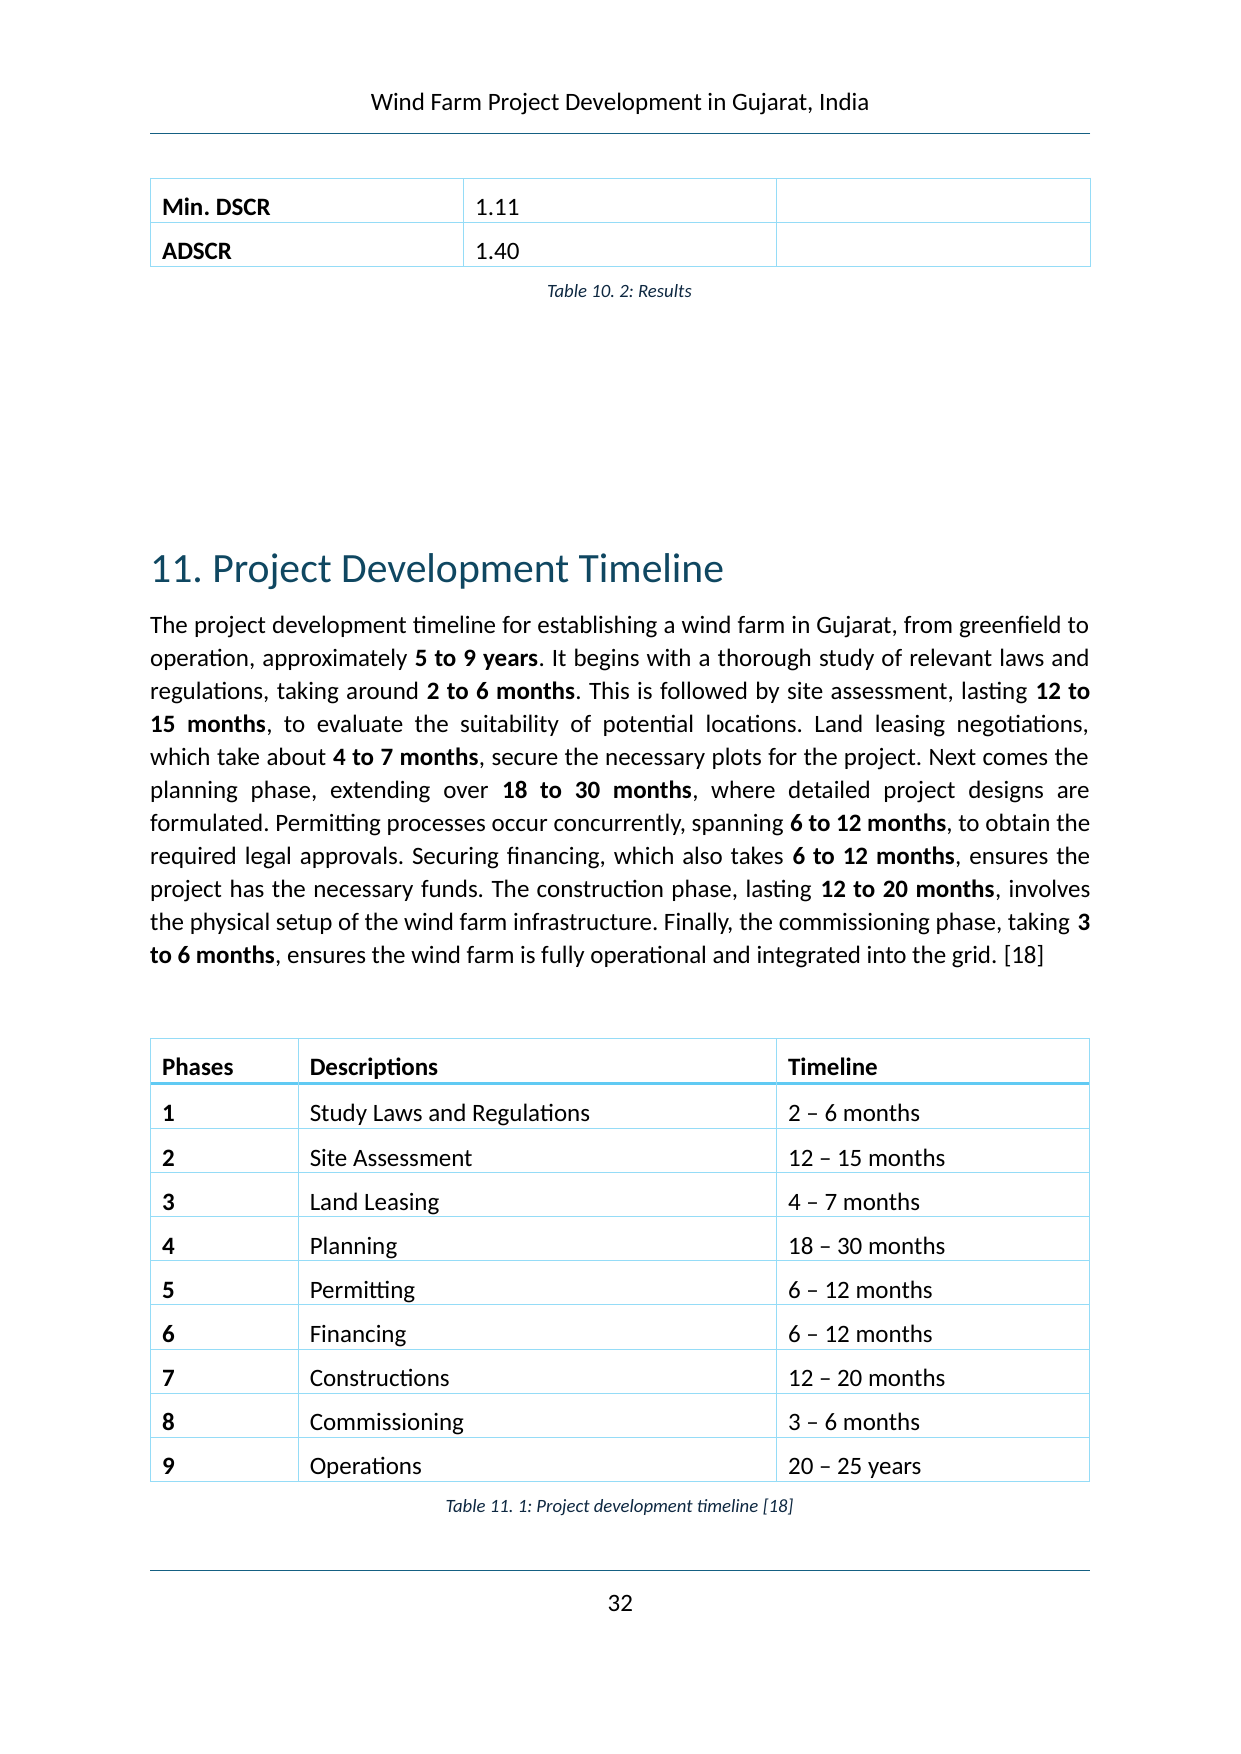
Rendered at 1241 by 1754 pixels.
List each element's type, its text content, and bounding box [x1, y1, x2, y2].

table_cell Operations [299, 1438, 776, 1481]
table_cell 3 [151, 1173, 298, 1216]
table_cell 18 – 30 months [777, 1217, 1089, 1260]
table_cell [777, 223, 1090, 266]
table_cell 4 [151, 1217, 298, 1260]
table_cell Planning [299, 1217, 776, 1260]
table_cell Min. DSCR [151, 179, 463, 222]
table_cell 12 – 15 months [777, 1129, 1089, 1172]
table_cell 2 [151, 1129, 298, 1172]
table_cell 12 – 20 months [777, 1350, 1089, 1392]
table_cell Financing [299, 1305, 776, 1348]
table_cell 1.11 [464, 179, 776, 222]
table_cell 6 [151, 1305, 298, 1348]
table_cell 1.40 [464, 223, 776, 266]
table_cell Site Assessment [299, 1129, 776, 1172]
table_cell 6 – 12 months [777, 1261, 1089, 1304]
table_cell 4 – 7 months [777, 1173, 1089, 1216]
text Table 11. : Project development timeline [150, 1494, 1090, 1517]
table_cell 6 – 12 months [777, 1305, 1089, 1348]
table_cell Commissioning [299, 1394, 776, 1437]
table_cell 7 [151, 1350, 298, 1392]
table_header Phases [151, 1039, 298, 1082]
text The project development timeline for establishing a wind farm in Gujarat, from greenfield to operation, approximately 5 to 9 years. It begins with a thorough study of relevant laws and regulations, taking around 2 to 6 months. This is followed by site assessment, lasting 12 to 15 months, to evaluate the suitability of potential locations. Land leasing negotiations, which take about 4 to 7 months, secure the necessary plots for the project. Next comes the planning phase, extending over 18 to 30 months, where detailed project designs are formulated. Permitting processes occur concurrently, spanning 6 to 12 months, to obtain the required legal approvals. Securing financing, which also takes 6 to 12 months, ensures the project has the necessary funds. The construction phase, lasting 12 to 20 months, involves the physical setup of the wind farm infrastructure. Finally, the commissioning phase, taking 3 to 6 months, ensures the wind farm is fully operational and integrated into the grid. [150, 609, 1090, 969]
table_header Timeline [777, 1039, 1089, 1082]
table_cell 3 – 6 months [777, 1394, 1089, 1437]
table_cell Land Leasing [299, 1173, 776, 1216]
table_cell 5 [151, 1261, 298, 1304]
table_cell 2 – 6 months [777, 1085, 1089, 1128]
table_cell 9 [151, 1438, 298, 1481]
table_cell Permitting [299, 1261, 776, 1304]
table_cell ADSCR [151, 223, 463, 266]
table_cell Constructions [299, 1350, 776, 1392]
table_cell 8 [151, 1394, 298, 1437]
table_cell 1 [151, 1085, 298, 1128]
table_header Descriptions [299, 1039, 776, 1082]
table_cell Study Laws and Regulations [299, 1085, 776, 1128]
table_cell [777, 179, 1090, 222]
subtitle 11. Project Development Timeline [150, 542, 1090, 593]
table_cell 20 – 25 years [777, 1438, 1089, 1481]
